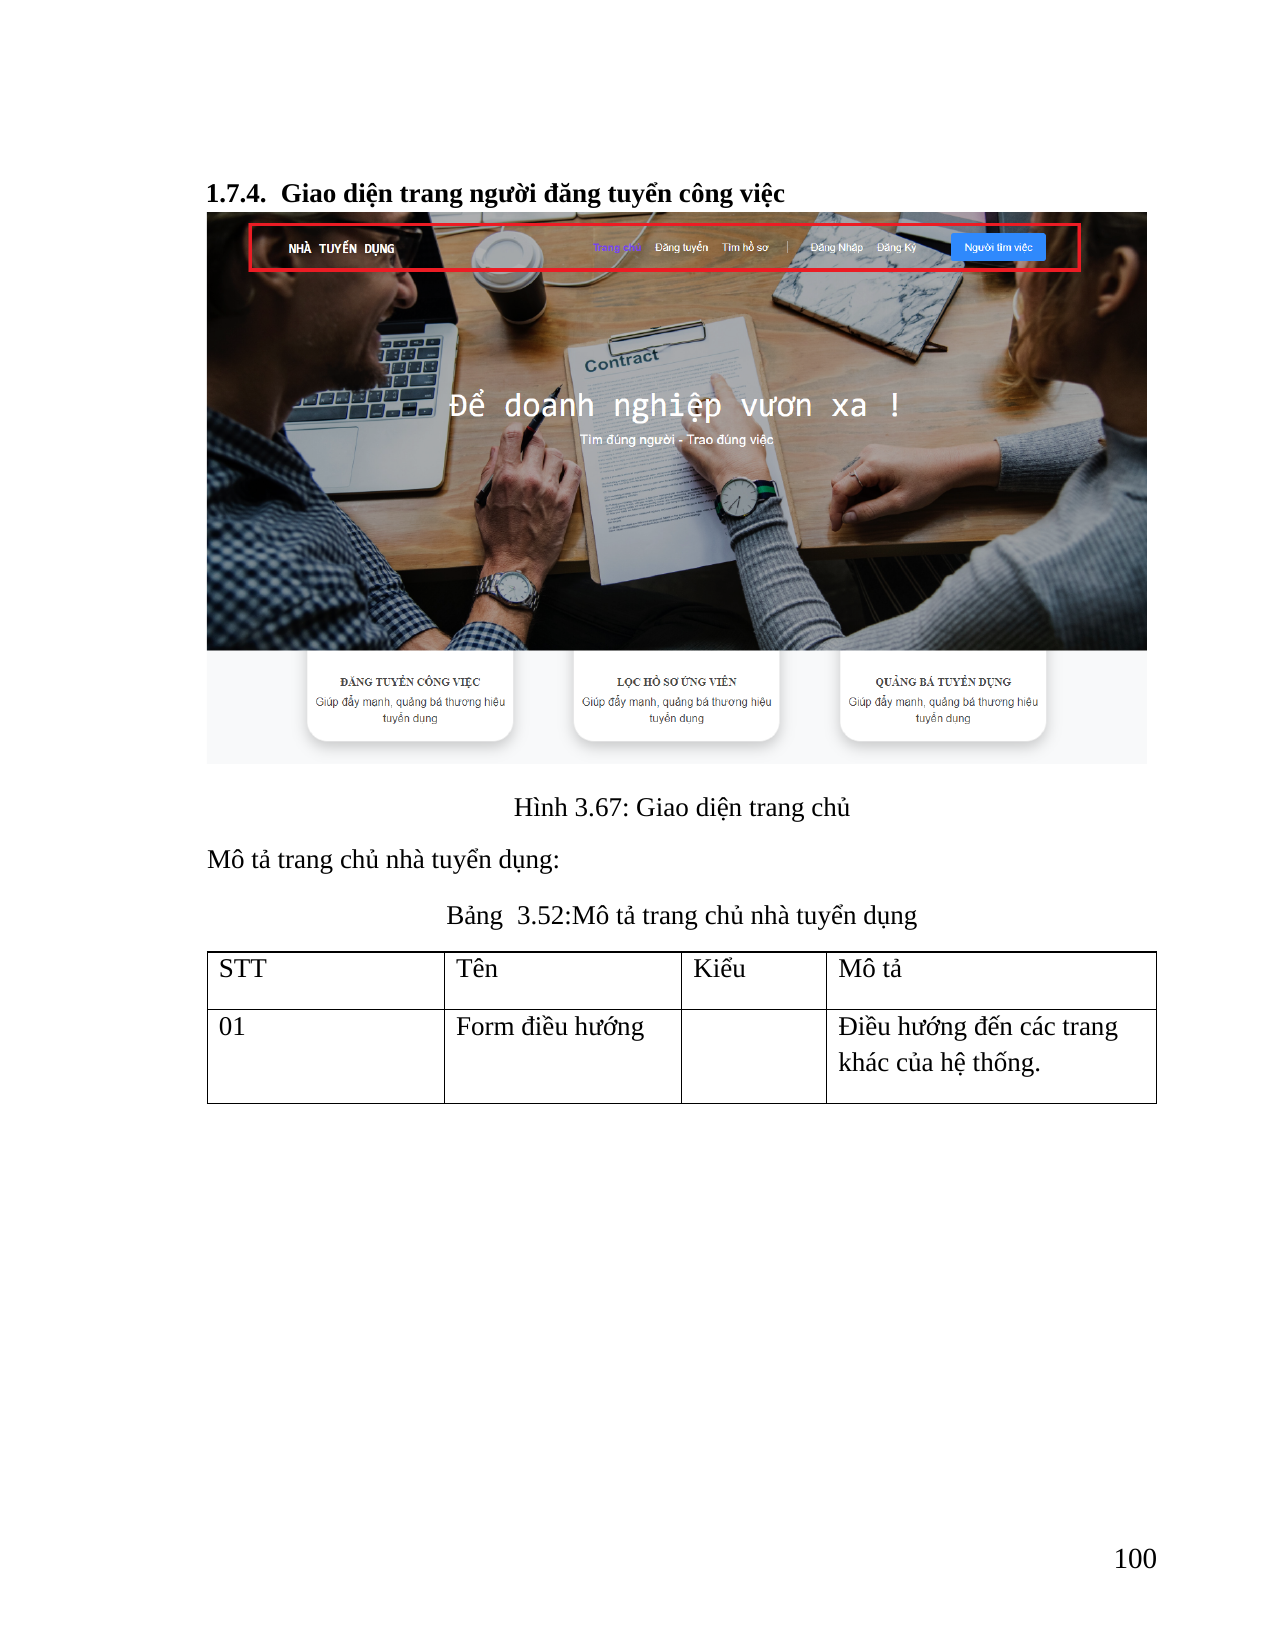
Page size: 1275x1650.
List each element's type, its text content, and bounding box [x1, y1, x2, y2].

table_header STT [208, 953, 444, 1009]
subtitle Giao diện trang người đăng tuyển công việc [206, 177, 1157, 208]
table_header Kiểu [682, 953, 826, 1009]
text Bảng 3.52:Mô tả trang chủ nhà tuyển dụng [207, 899, 1157, 931]
picture [206, 212, 1157, 764]
table_cell 01 [208, 1010, 444, 1103]
table_cell Form điều hướng [445, 1010, 681, 1103]
table_header Tên [445, 953, 681, 1009]
text Hình 3.61: Giao diện trang chủ [207, 791, 1157, 822]
text Mô tả trang chủ nhà tuyển dụng: [207, 843, 1157, 874]
table_header Mô tả [827, 953, 1156, 1009]
table_cell Điều hướng đến các trang khác của hệ thống. [827, 1010, 1156, 1103]
table_cell [682, 1010, 826, 1103]
